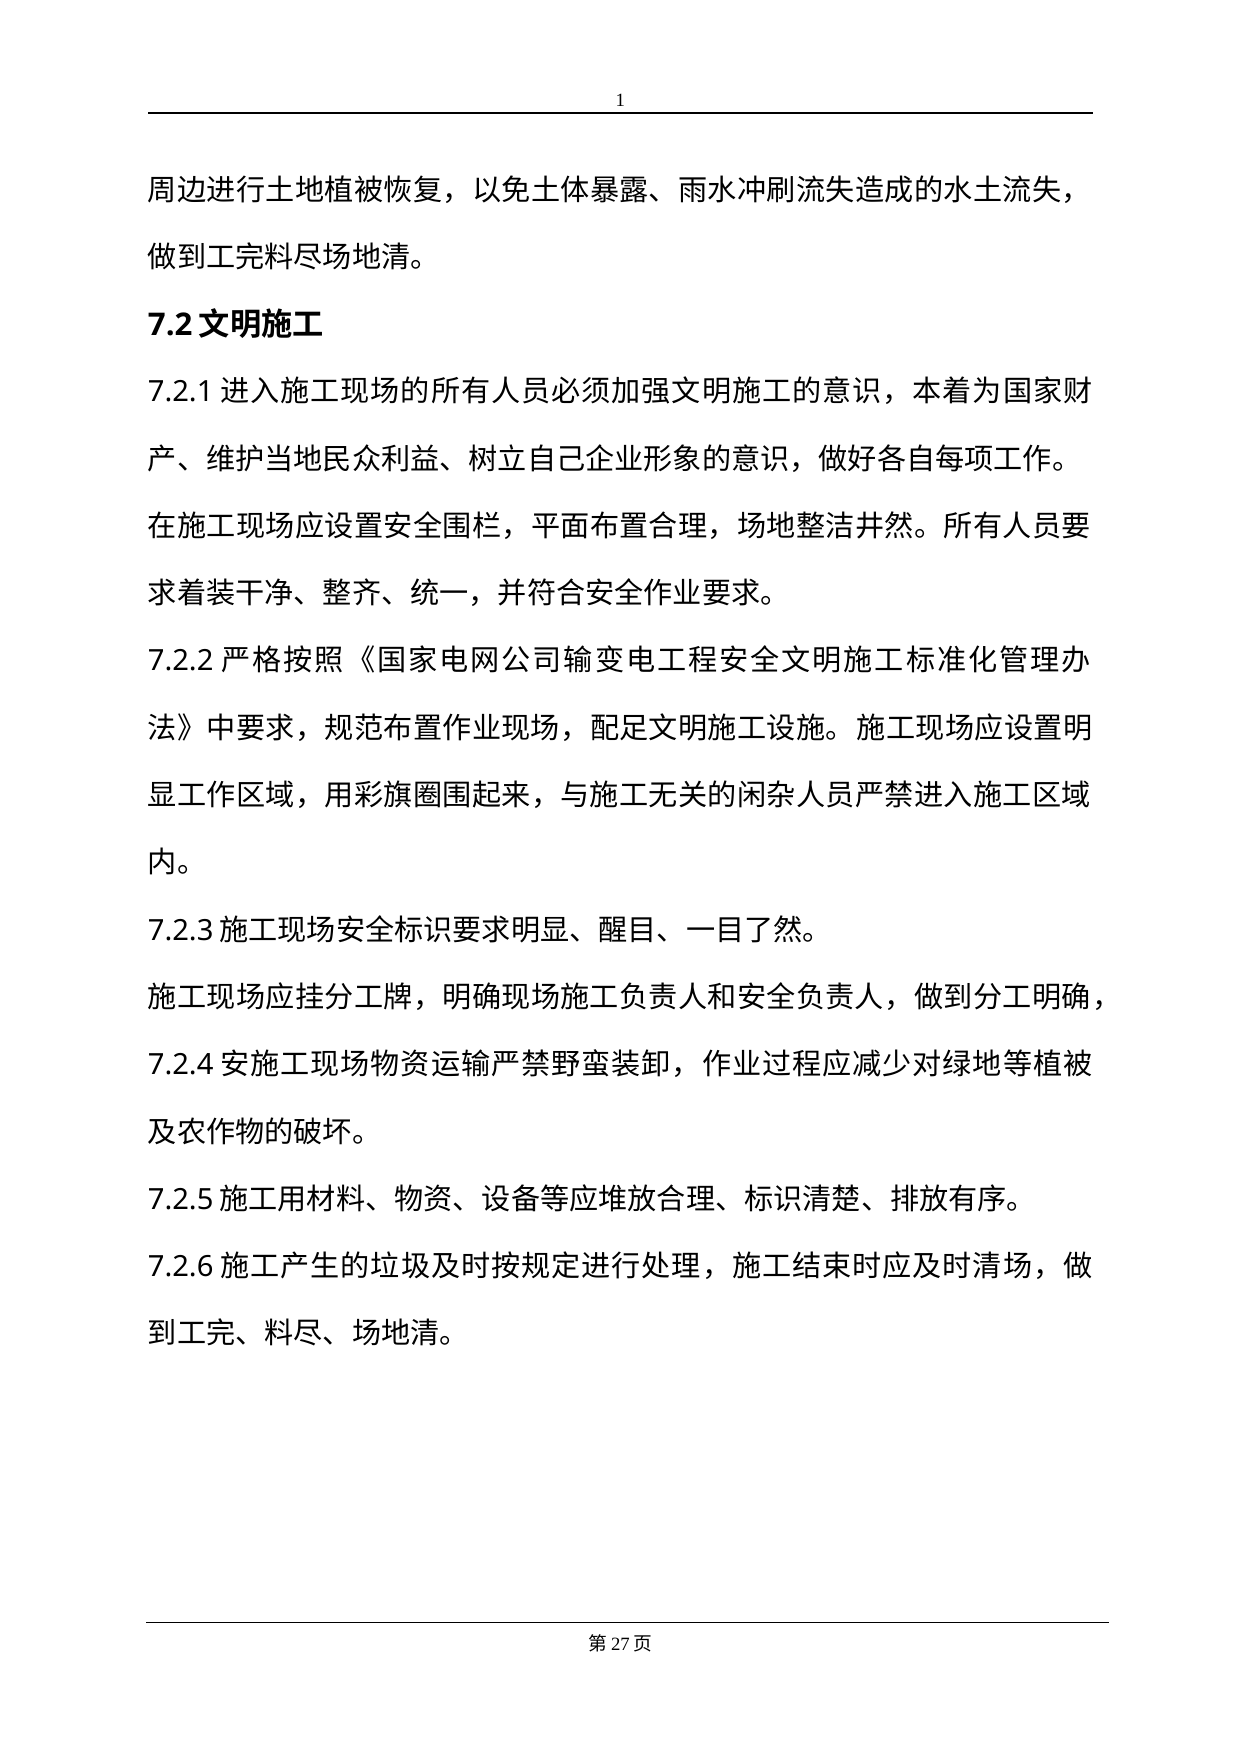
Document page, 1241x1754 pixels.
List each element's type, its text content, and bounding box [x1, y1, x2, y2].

text 7.2.1进入施工现场的所有人员必须加强文明施工的意识，本着为国家财产、维护当地民众利益、树立自己企业形象的意识，做好各自每项工作。 [148, 355, 1093, 490]
text 在施工现场应设置安全围栏，平面布置合理，场地整洁井然。所有人员要求着装干净、整齐、统一，并符合安全作业要求。 [148, 490, 1093, 624]
text 7.2.3施工现场安全标识要求明显、醒目、一目了然。 [148, 894, 1093, 961]
text 施工现场应挂分工牌，明确现场施工负责人和安全负责人，做到分工明确，7.2.4安施工现场物资运输严禁野蛮装卸，作业过程应减少对绿地等植被及农作物的破坏。 [148, 961, 1093, 1163]
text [148, 153, 1093, 288]
subtitle 7.2文明施工 [148, 288, 1093, 355]
text 7.2.6施工产生的垃圾及时按规定进行处理，施工结束时应及时清场，做到工完、料尽、场地清。 [148, 1230, 1093, 1365]
text 7.2.5施工用材料、物资、设备等应堆放合理、标识清楚、排放有序。 [148, 1163, 1093, 1230]
text 7.2.2严格按照《国家电网公司输变电工程安全文明施工标准化管理办法》中要求，规范布置作业现场，配足文明施工设施。施工现场应设置明显工作区域，用彩旗圈围起来，与施工无关的闲杂人员严禁进入施工区域内。 [148, 624, 1093, 894]
